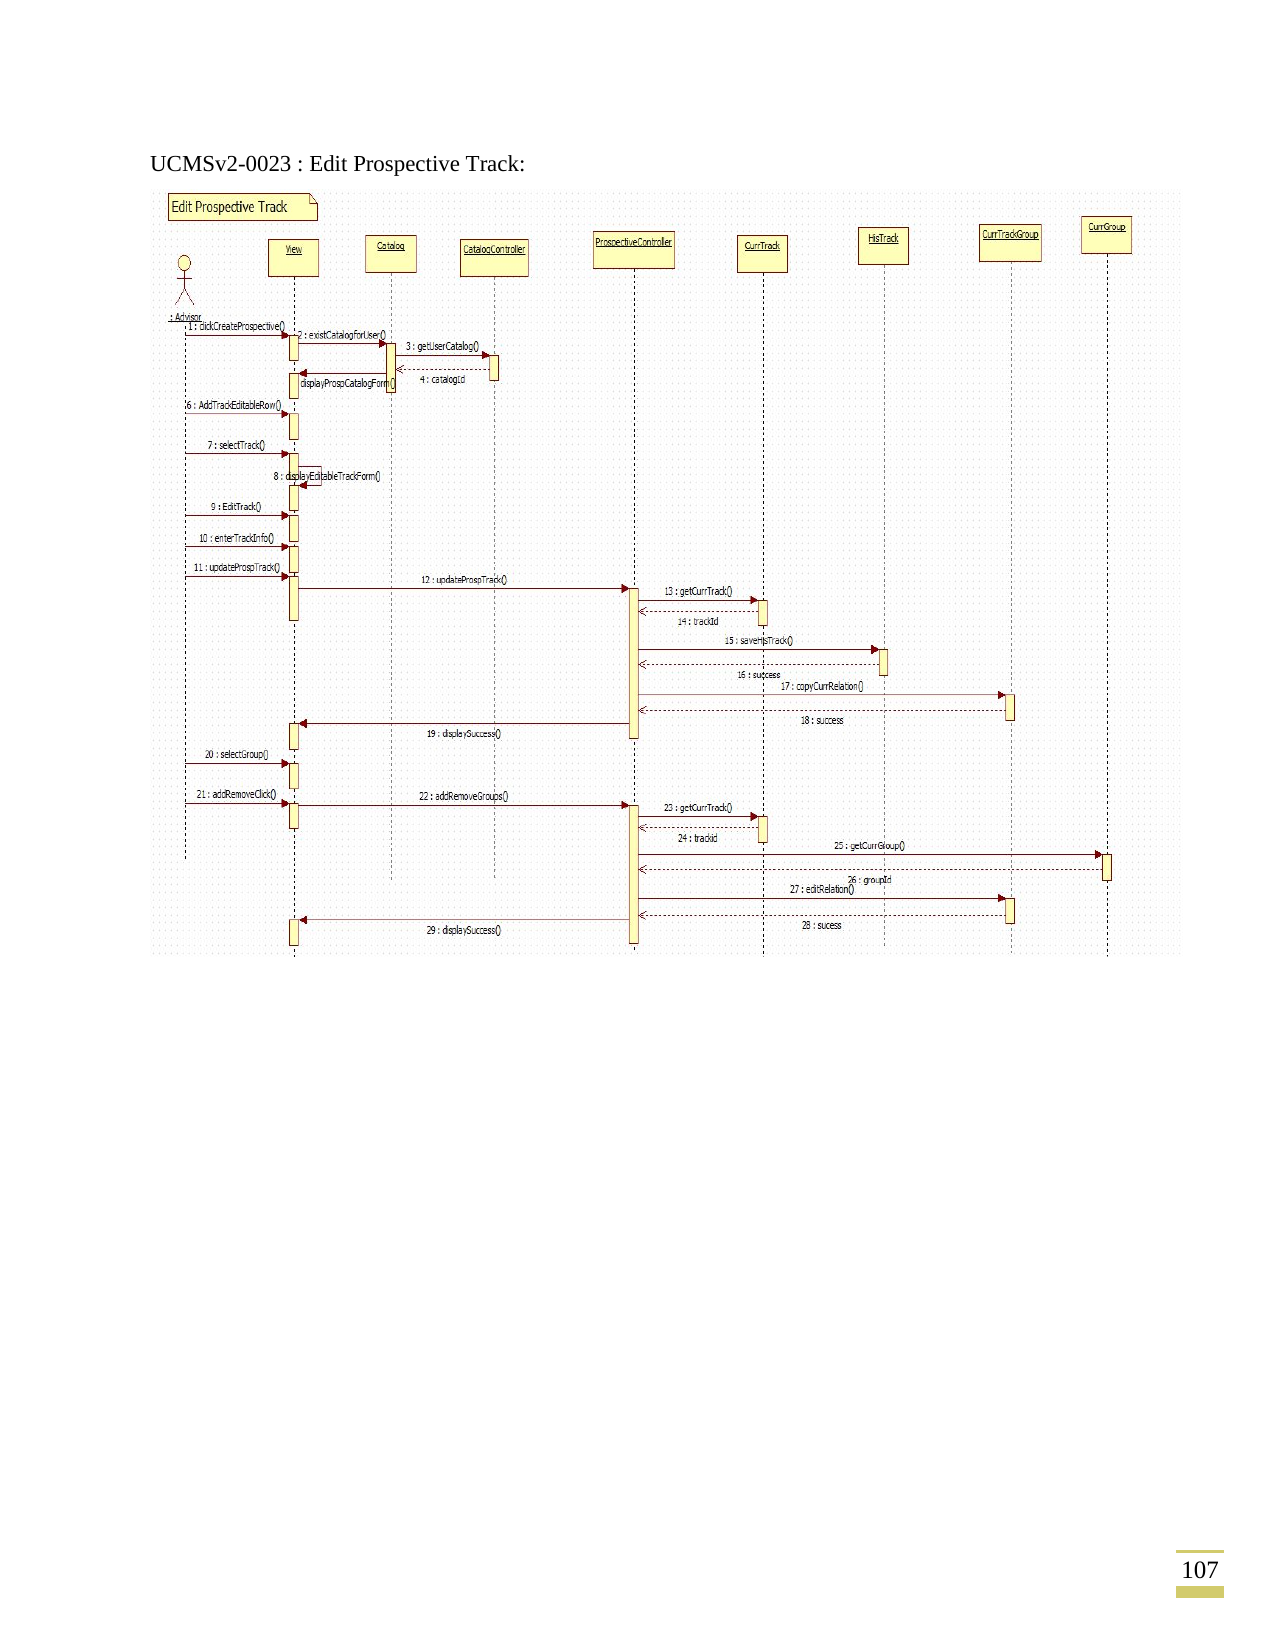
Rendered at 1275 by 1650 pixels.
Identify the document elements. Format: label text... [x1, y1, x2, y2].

picture [150, 189, 1185, 957]
text UCMSv2-0023 : Edit Prospective Track: [150, 150, 1125, 176]
